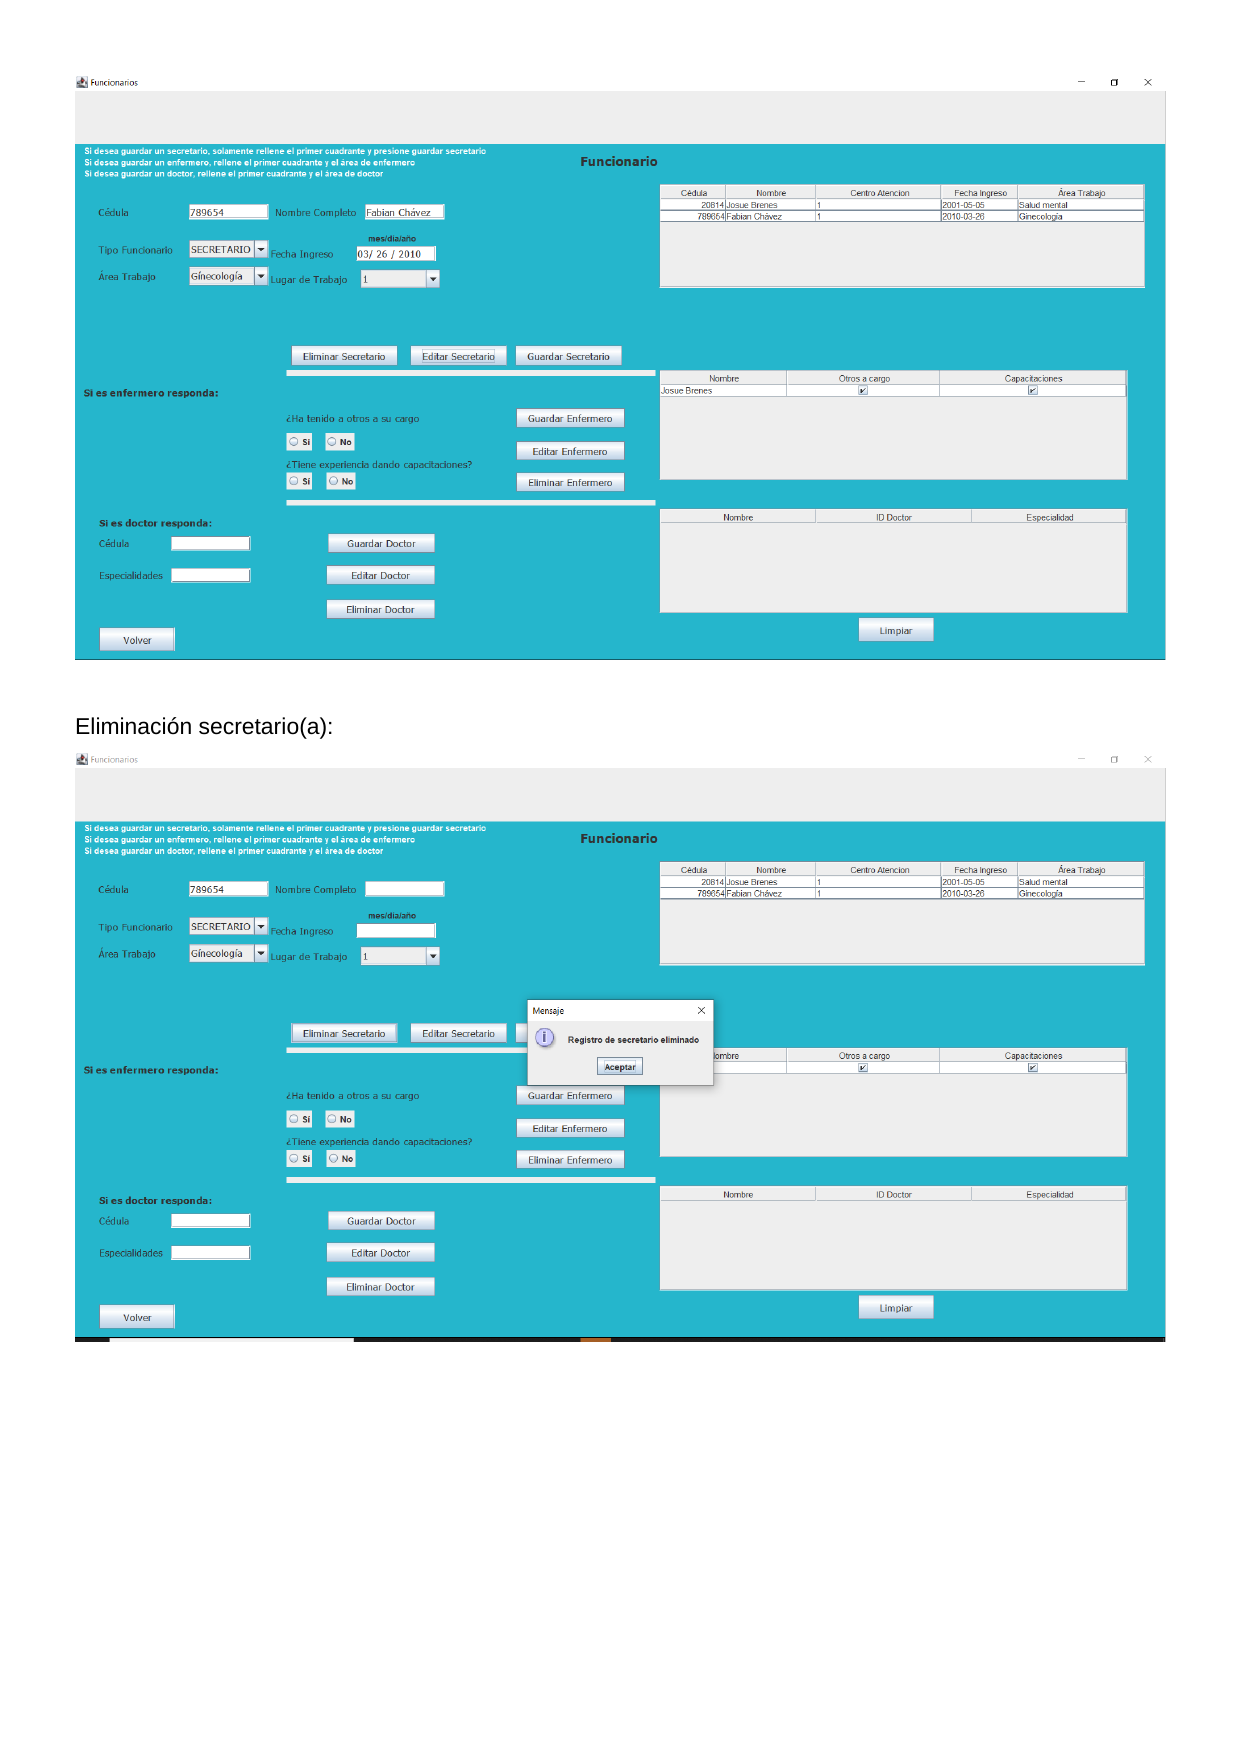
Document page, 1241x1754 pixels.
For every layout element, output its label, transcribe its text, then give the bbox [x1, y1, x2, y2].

picture [75, 752, 1166, 1342]
text Eliminación secretario(a): [75, 713, 1165, 739]
picture [75, 75, 1166, 660]
